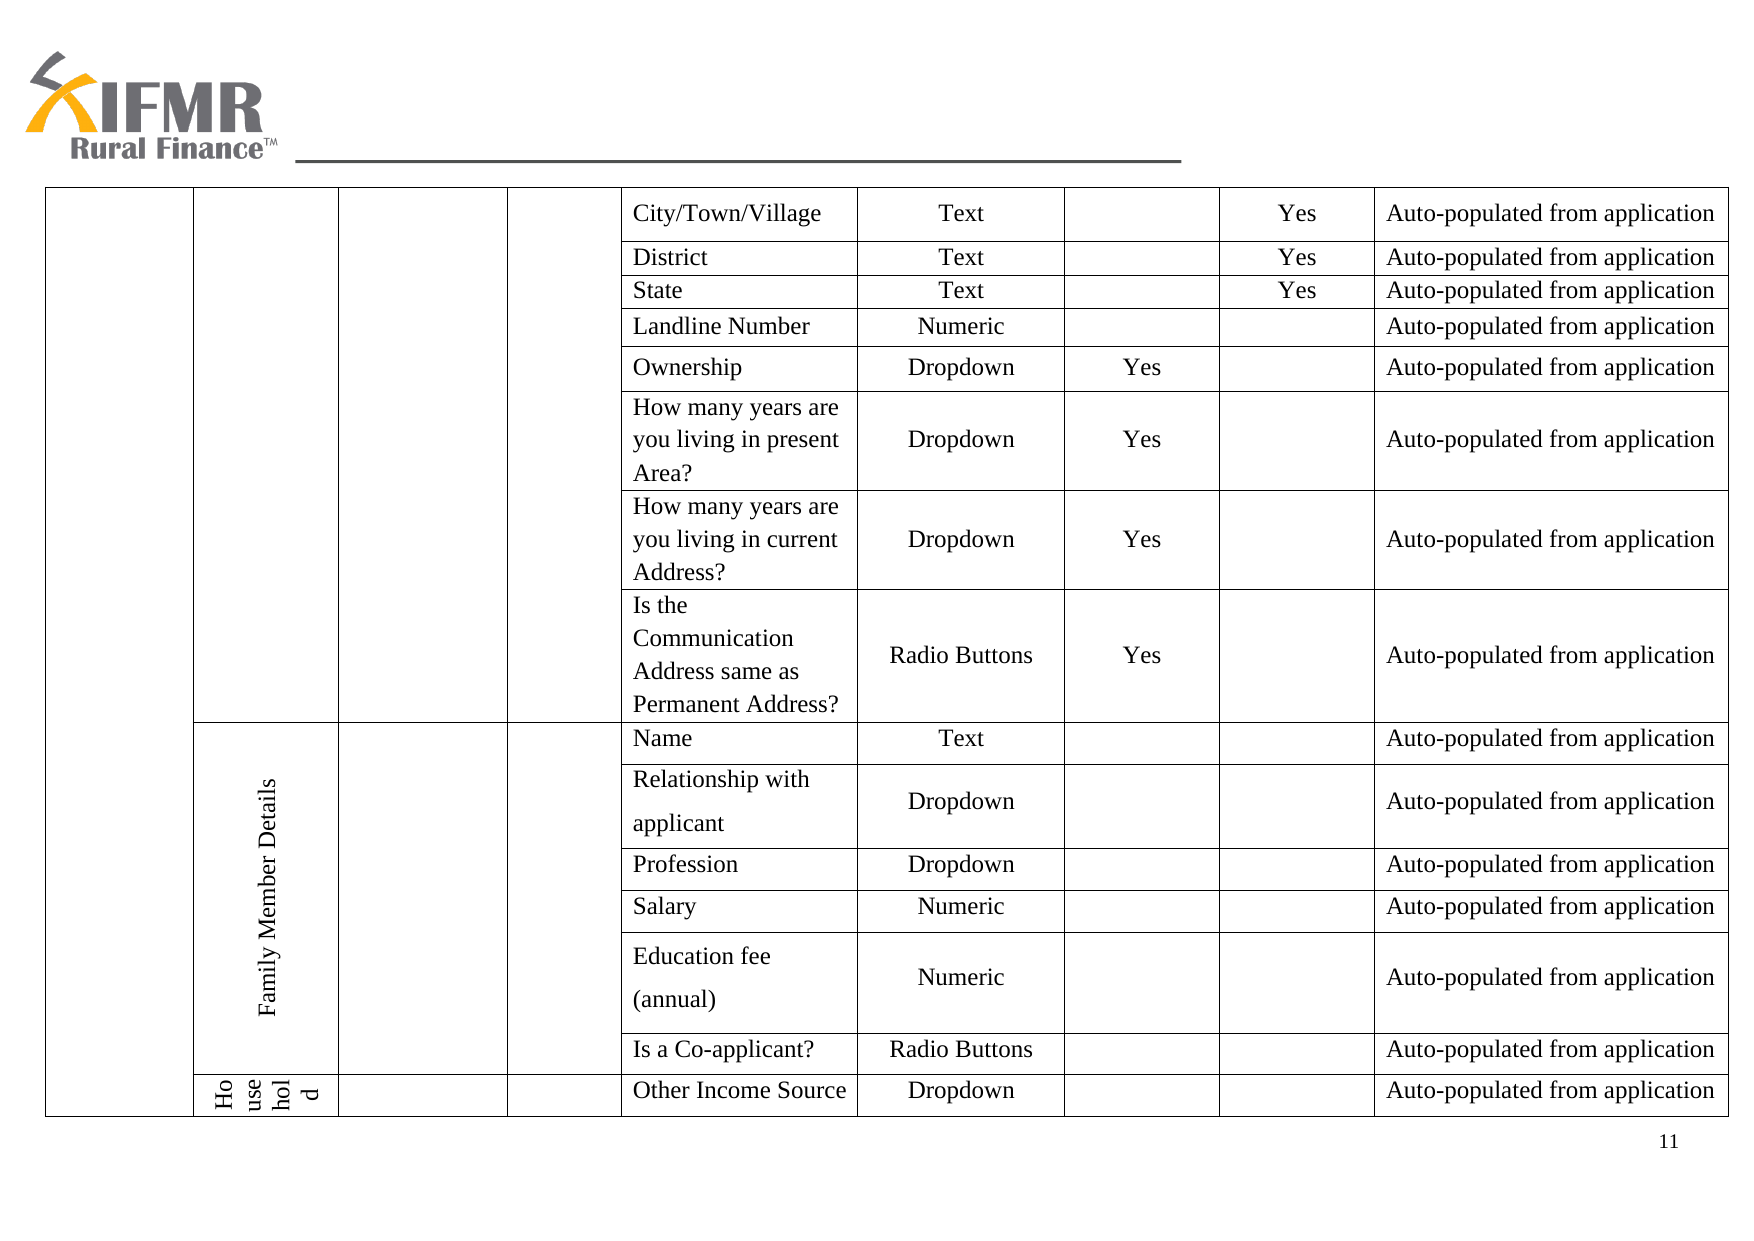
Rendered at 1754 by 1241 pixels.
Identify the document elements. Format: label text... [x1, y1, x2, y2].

table_cell Yes [1065, 392, 1219, 490]
table_cell Other Income Source [622, 1075, 857, 1116]
table_cell City/Town/Village [622, 188, 857, 241]
table_cell [1220, 347, 1374, 391]
table_cell [508, 1075, 621, 1116]
table_cell [1220, 309, 1374, 346]
table_cell How many years are you living in current Address? [622, 491, 857, 589]
table_cell Auto-populated from application [1375, 1075, 1728, 1116]
table_cell Text [858, 242, 1064, 274]
table_cell Is a Co-applicant? [622, 1034, 857, 1074]
table_cell [1220, 1034, 1374, 1074]
table_cell Auto-populated from application [1375, 590, 1728, 722]
table_cell Auto-populated from application [1375, 723, 1728, 763]
table_cell Auto-populated from application [1375, 347, 1728, 391]
table_cell Auto-populated from application [1375, 491, 1728, 589]
table_cell State [622, 276, 857, 308]
table_cell Text [858, 723, 1064, 763]
table_cell Numeric [858, 933, 1064, 1033]
table_cell [1065, 309, 1219, 346]
table_cell Dropdown [858, 392, 1064, 490]
table_cell [1065, 188, 1219, 241]
table_cell Family Member Details [194, 723, 338, 1074]
table_cell Yes [1065, 590, 1219, 722]
table_cell [1065, 765, 1219, 848]
table_cell [1065, 1075, 1219, 1116]
table_cell Is the Communication Address same as Permanent Address? [622, 590, 857, 722]
table_cell Radio Buttons [858, 590, 1064, 722]
table_cell Dropdown [858, 765, 1064, 848]
table_cell Dropdown [858, 1075, 1064, 1116]
table_cell Auto-populated from application [1375, 392, 1728, 490]
table_cell Salary [622, 891, 857, 932]
table_cell Auto-populated from application [1375, 188, 1728, 241]
table_cell Text [858, 276, 1064, 308]
table_cell Name [622, 723, 857, 763]
table_cell Yes [1220, 242, 1374, 274]
table_cell Household Financials [194, 1075, 338, 1116]
table_cell Dropdown [858, 347, 1064, 391]
table_cell [1065, 1034, 1219, 1074]
table_cell [1065, 891, 1219, 932]
table_cell [1220, 590, 1374, 722]
table_cell Landline Number [622, 309, 857, 346]
table_cell How many years are you living in present Area? [622, 392, 857, 490]
table_cell Auto-populated from application [1375, 309, 1728, 346]
table_cell [1220, 392, 1374, 490]
table_cell Numeric [858, 891, 1064, 932]
table_cell [339, 723, 507, 1074]
table_cell [1220, 849, 1374, 890]
table_cell [1220, 1075, 1374, 1116]
table_cell Auto-populated from application [1375, 765, 1728, 848]
table_cell Auto-populated from application [1375, 849, 1728, 890]
table_cell Education fee (annual) [622, 933, 857, 1033]
picture [18, 45, 284, 166]
table_cell Ownership [622, 347, 857, 391]
table_cell Dropdown [858, 849, 1064, 890]
table_cell [339, 1075, 507, 1116]
table_cell [1220, 765, 1374, 848]
table_cell Yes [1065, 347, 1219, 391]
table_cell Yes [1220, 276, 1374, 308]
table_cell Relationship with applicant [622, 765, 857, 848]
table_cell Text [858, 188, 1064, 241]
table_cell [1220, 491, 1374, 589]
table_cell Profession [622, 849, 857, 890]
table_cell [1220, 723, 1374, 763]
table_cell [1065, 276, 1219, 308]
table_cell Yes [1065, 491, 1219, 589]
table_cell Auto-populated from application [1375, 1034, 1728, 1074]
table_cell District [622, 242, 857, 274]
table_cell Auto-populated from application [1375, 891, 1728, 932]
table_cell Yes [1220, 188, 1374, 241]
table_cell [1065, 849, 1219, 890]
table_cell [1220, 933, 1374, 1033]
table_cell [1065, 933, 1219, 1033]
table_cell [1065, 723, 1219, 763]
table_cell Numeric [858, 309, 1064, 346]
table_cell [1220, 891, 1374, 932]
table_cell [508, 723, 621, 1074]
table_cell Radio Buttons [858, 1034, 1064, 1074]
table_cell [1065, 242, 1219, 274]
table_cell Dropdown [858, 491, 1064, 589]
table_cell Auto-populated from application [1375, 242, 1728, 274]
table_cell Auto-populated from application [1375, 276, 1728, 308]
table_cell Auto-populated from application [1375, 933, 1728, 1033]
